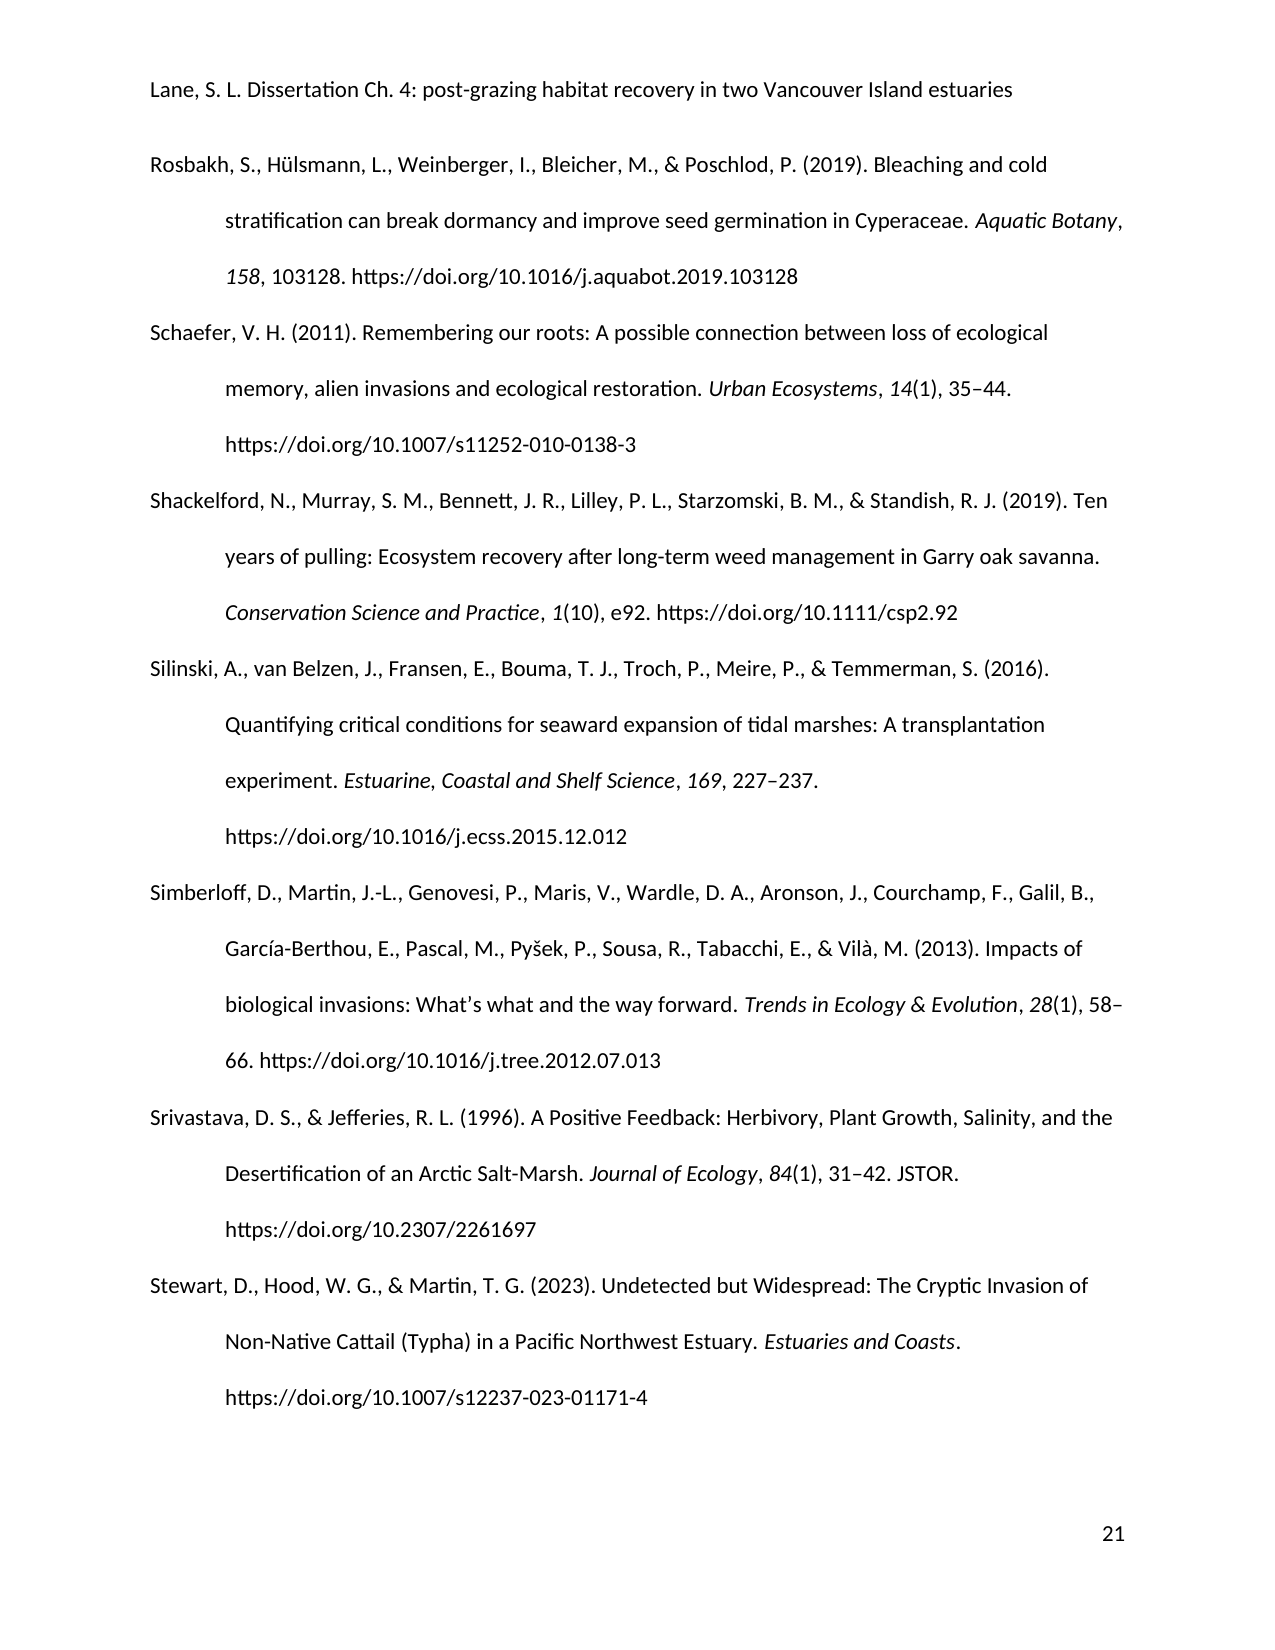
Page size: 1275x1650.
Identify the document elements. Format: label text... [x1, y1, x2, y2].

text Rosbakh, S., Hülsmann, L., Weinberger, I., Bleicher, M., & Poschlod, P. (2019). Bleaching and cold stratification can break dormancy and improve seed germination in Cyperaceae. Aquatic Botany, 158, 103128. https://doi.org/10.1016/j.aquabot.2019.103128 [150, 150, 1125, 290]
text Silinski, A., van Belzen, J., Fransen, E., Bouma, T. J., Troch, P., Meire, P., & Temmerman, S. (2016). Quantifying critical conditions for seaward expansion of tidal marshes: A transplantation experiment. Estuarine, Coastal and Shelf Science, 169, 227–237. https://doi.org/10.1016/j.ecss.2015.12.012 [150, 654, 1125, 851]
text Simberloff, D., Martin, J.-L., Genovesi, P., Maris, V., Wardle, D. A., Aronson, J., Courchamp, F., Galil, B., García-Berthou, E., Pascal, M., Pyšek, P., Sousa, R., Tabacchi, E., & Vilà, M. (2013). Impacts of biological invasions: What’s what and the way forward. Trends in Ecology & Evolution, 28(1), 58–66. https://doi.org/10.1016/j.tree.2012.07.013 [150, 878, 1125, 1075]
text Srivastava, D. S., & Jefferies, R. L. (1996). A Positive Feedback: Herbivory, Plant Growth, Salinity, and the Desertification of an Arctic Salt-Marsh. Journal of Ecology, 84(1), 31–42. JSTOR. https://doi.org/10.2307/2261697 [150, 1103, 1125, 1243]
text Shackelford, N., Murray, S. M., Bennett, J. R., Lilley, P. L., Starzomski, B. M., & Standish, R. J. (2019). Ten years of pulling: Ecosystem recovery after long-term weed management in Garry oak savanna. Conservation Science and Practice, 1(10), e92. https://doi.org/10.1111/csp2.92 [150, 486, 1125, 626]
text Stewart, D., Hood, W. G., & Martin, T. G. (2023). Undetected but Widespread: The Cryptic Invasion of Non-Native Cattail (Typha) in a Pacific Northwest Estuary. Estuaries and Coasts. https://doi.org/10.1007/s12237-023-01171-4 [150, 1271, 1125, 1411]
text Schaefer, V. H. (2011). Remembering our roots: A possible connection between loss of ecological memory, alien invasions and ecological restoration. Urban Ecosystems, 14(1), 35–44. https://doi.org/10.1007/s11252-010-0138-3 [150, 318, 1125, 458]
